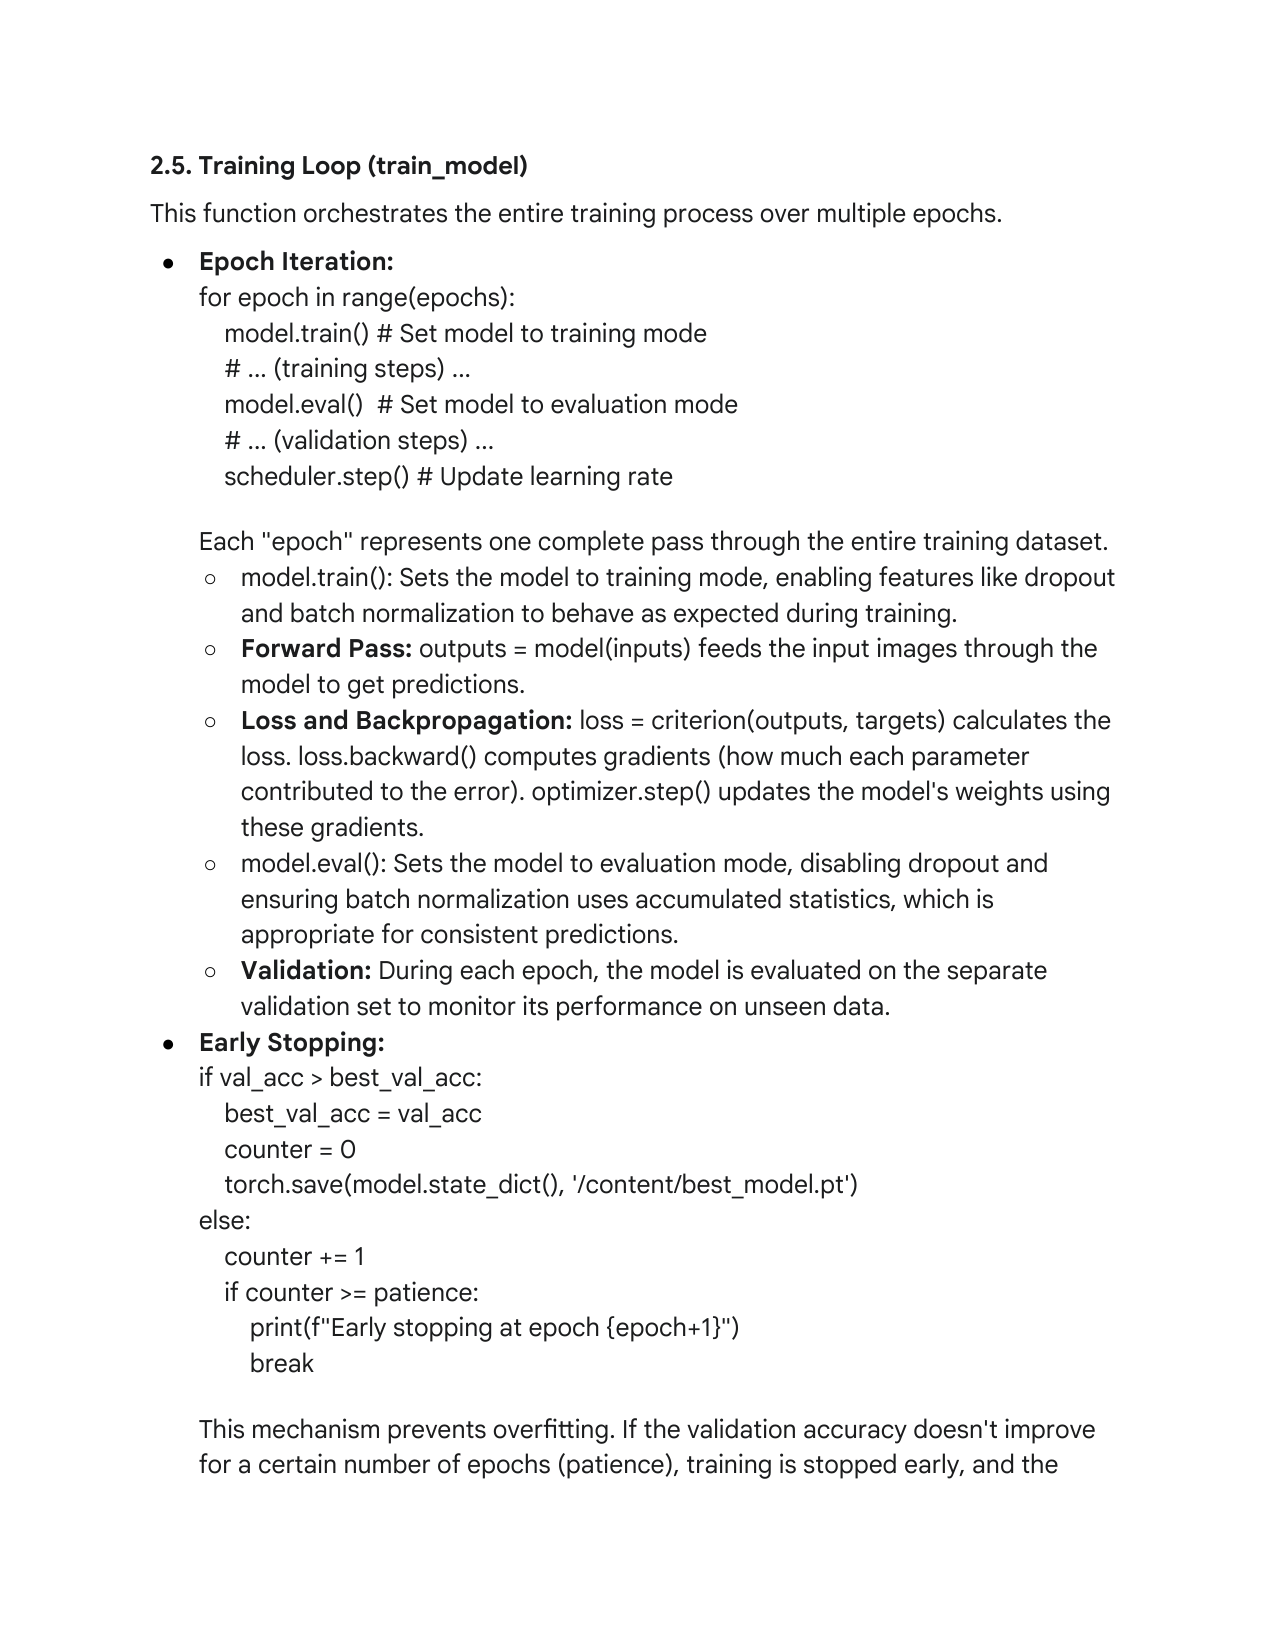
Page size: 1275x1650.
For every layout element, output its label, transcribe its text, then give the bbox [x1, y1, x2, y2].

list Loss and Backpropagation: loss = criterion(outputs, targets) calculates the loss. loss.backward() computes gradients (how much each parameter contributed to the error). optimizer.step() updates the model's weights using these gradients. [203, 705, 1125, 844]
list model.train(): Sets the model to training mode, enabling features like dropout and batch normalization to behave as expected during training. [203, 562, 1125, 629]
list Validation: During each epoch, the model is evaluated on the separate validation set to monitor its performance on unseen data. [203, 955, 1125, 1022]
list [161, 1027, 1125, 1481]
list Epoch Iteration: for epoch in range(epochs): model.train() # Set model to training mode # ... (training steps) ... model.eval() # Set model to evaluation mode # ... (validation steps) ... scheduler.step() # Update learning rate Each "epoch" represents one complete pass through the entire training dataset. [161, 246, 1125, 558]
subtitle 2.5. Training Loop (train_model) [150, 150, 1125, 181]
list Forward Pass: outputs = model(inputs) feeds the input images through the model to get predictions. [203, 634, 1125, 701]
list model.eval(): Sets the model to evaluation mode, disabling dropout and ensuring batch normalization uses accumulated statistics, which is appropriate for consistent predictions. [203, 848, 1125, 951]
text This function orchestrates the entire training process over multiple epochs. [150, 198, 1125, 229]
